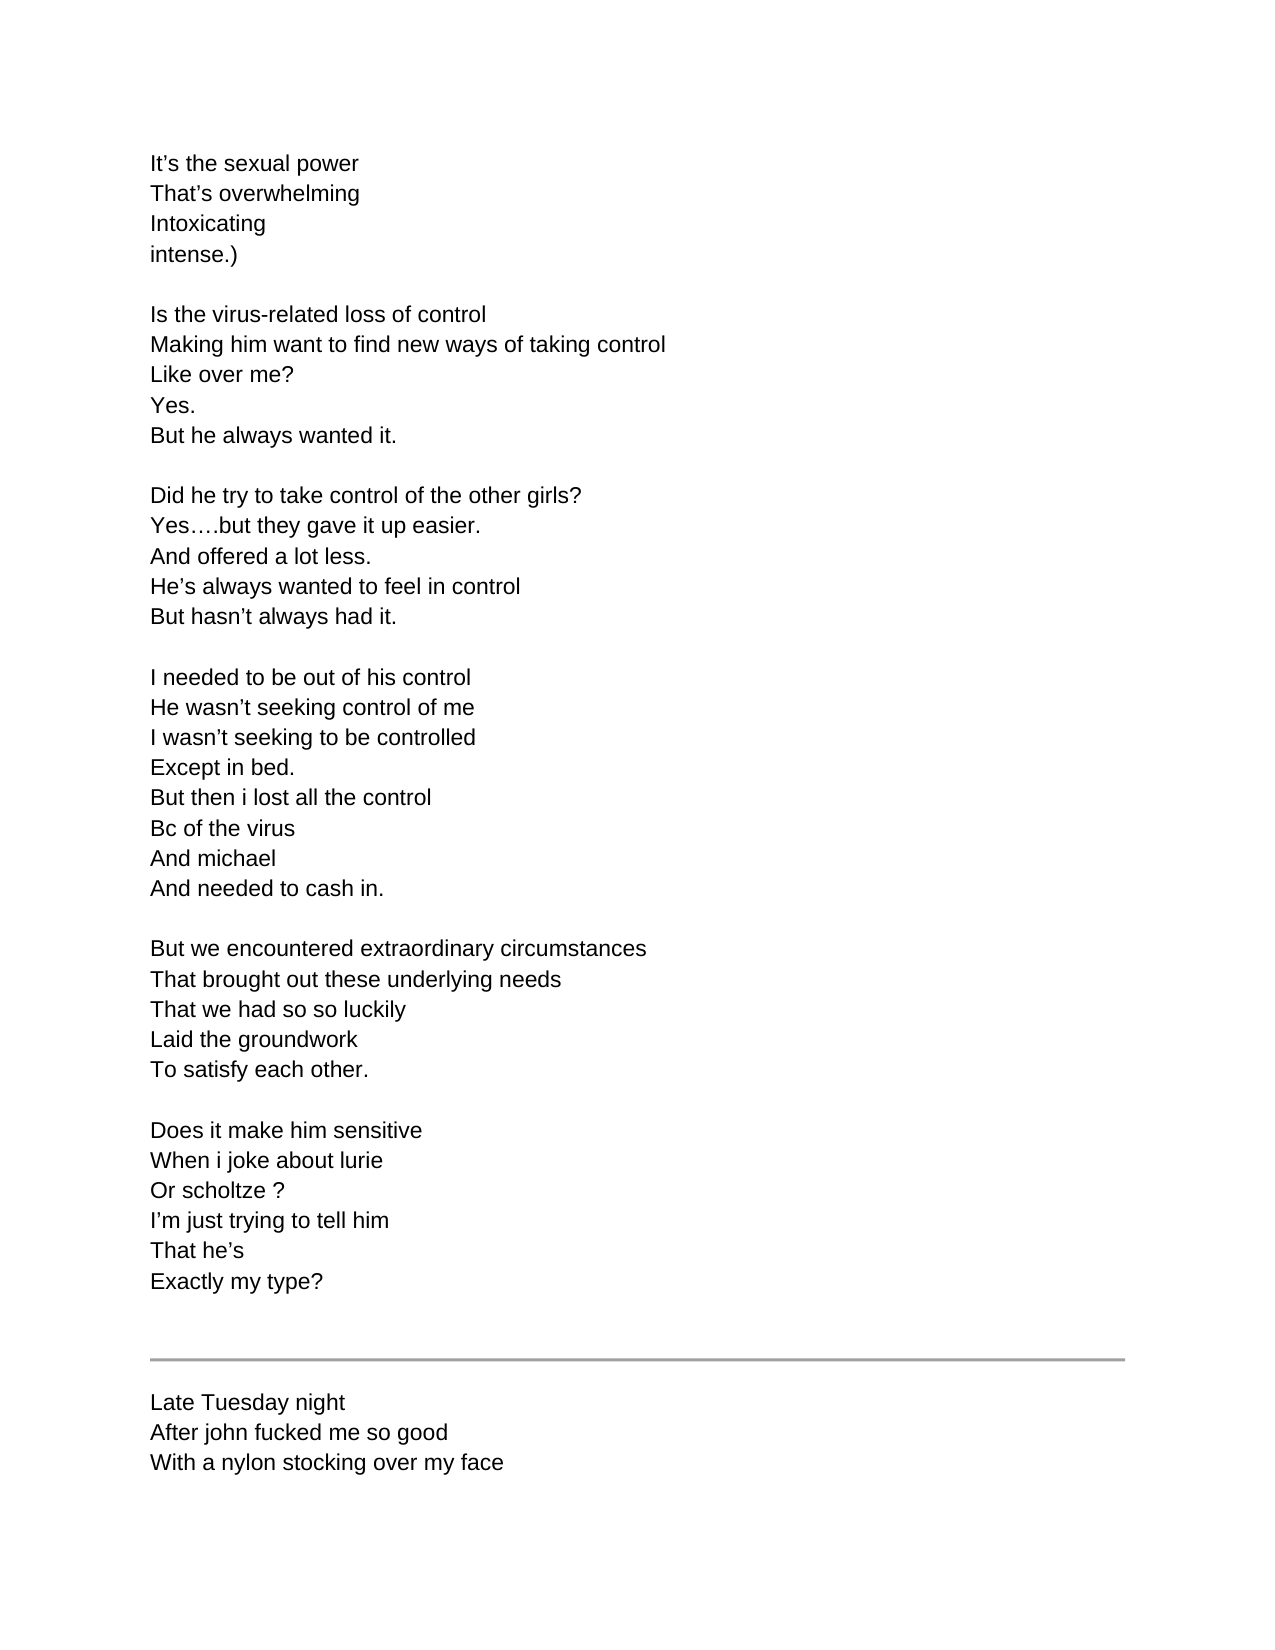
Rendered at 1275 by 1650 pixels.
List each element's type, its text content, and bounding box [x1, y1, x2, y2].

text That he’s [150, 1237, 1125, 1264]
text That we had so so luckily [150, 996, 1125, 1022]
text But he always wanted it. [150, 422, 1125, 448]
text But we encountered extraordinary circumstances [150, 935, 1125, 962]
text Or scholtze ? [150, 1177, 1125, 1203]
text He wasn’t seeking control of me [150, 694, 1125, 720]
text It’s the sexual power [150, 150, 1125, 176]
text Like over me? [150, 361, 1125, 388]
text With a nylon stocking over my face [150, 1449, 1125, 1475]
text And michael [150, 845, 1125, 871]
text But then i lost all the control [150, 784, 1125, 811]
text Does it make him sensitive [150, 1117, 1125, 1143]
text Did he try to take control of the other girls? [150, 482, 1125, 509]
text Bc of the virus [150, 814, 1125, 841]
text I’m just trying to tell him [150, 1207, 1125, 1234]
text I needed to be out of his control [150, 663, 1125, 690]
text Laid the groundwork [150, 1026, 1125, 1052]
text Late Tuesday night [150, 1388, 1125, 1415]
text And needed to cash in. [150, 875, 1125, 901]
text Except in bed. [150, 754, 1125, 781]
text But hasn’t always had it. [150, 603, 1125, 629]
text After john fucked me so good [150, 1419, 1125, 1445]
text And offered a lot less. [150, 543, 1125, 569]
text That’s overwhelming [150, 180, 1125, 207]
text I wasn’t seeking to be controlled [150, 724, 1125, 750]
text Making him want to find new ways of taking control [150, 331, 1125, 358]
text intense.) [150, 241, 1125, 267]
text Exactly my type? [150, 1268, 1125, 1294]
text Intoxicating [150, 210, 1125, 237]
text To satisfy each other. [150, 1056, 1125, 1083]
text When i joke about lurie [150, 1147, 1125, 1173]
text Yes. [150, 392, 1125, 418]
text Yes….but they gave it up easier. [150, 512, 1125, 539]
text Is the virus-related loss of control [150, 301, 1125, 327]
text He’s always wanted to feel in control [150, 573, 1125, 599]
text That brought out these underlying needs [150, 966, 1125, 992]
